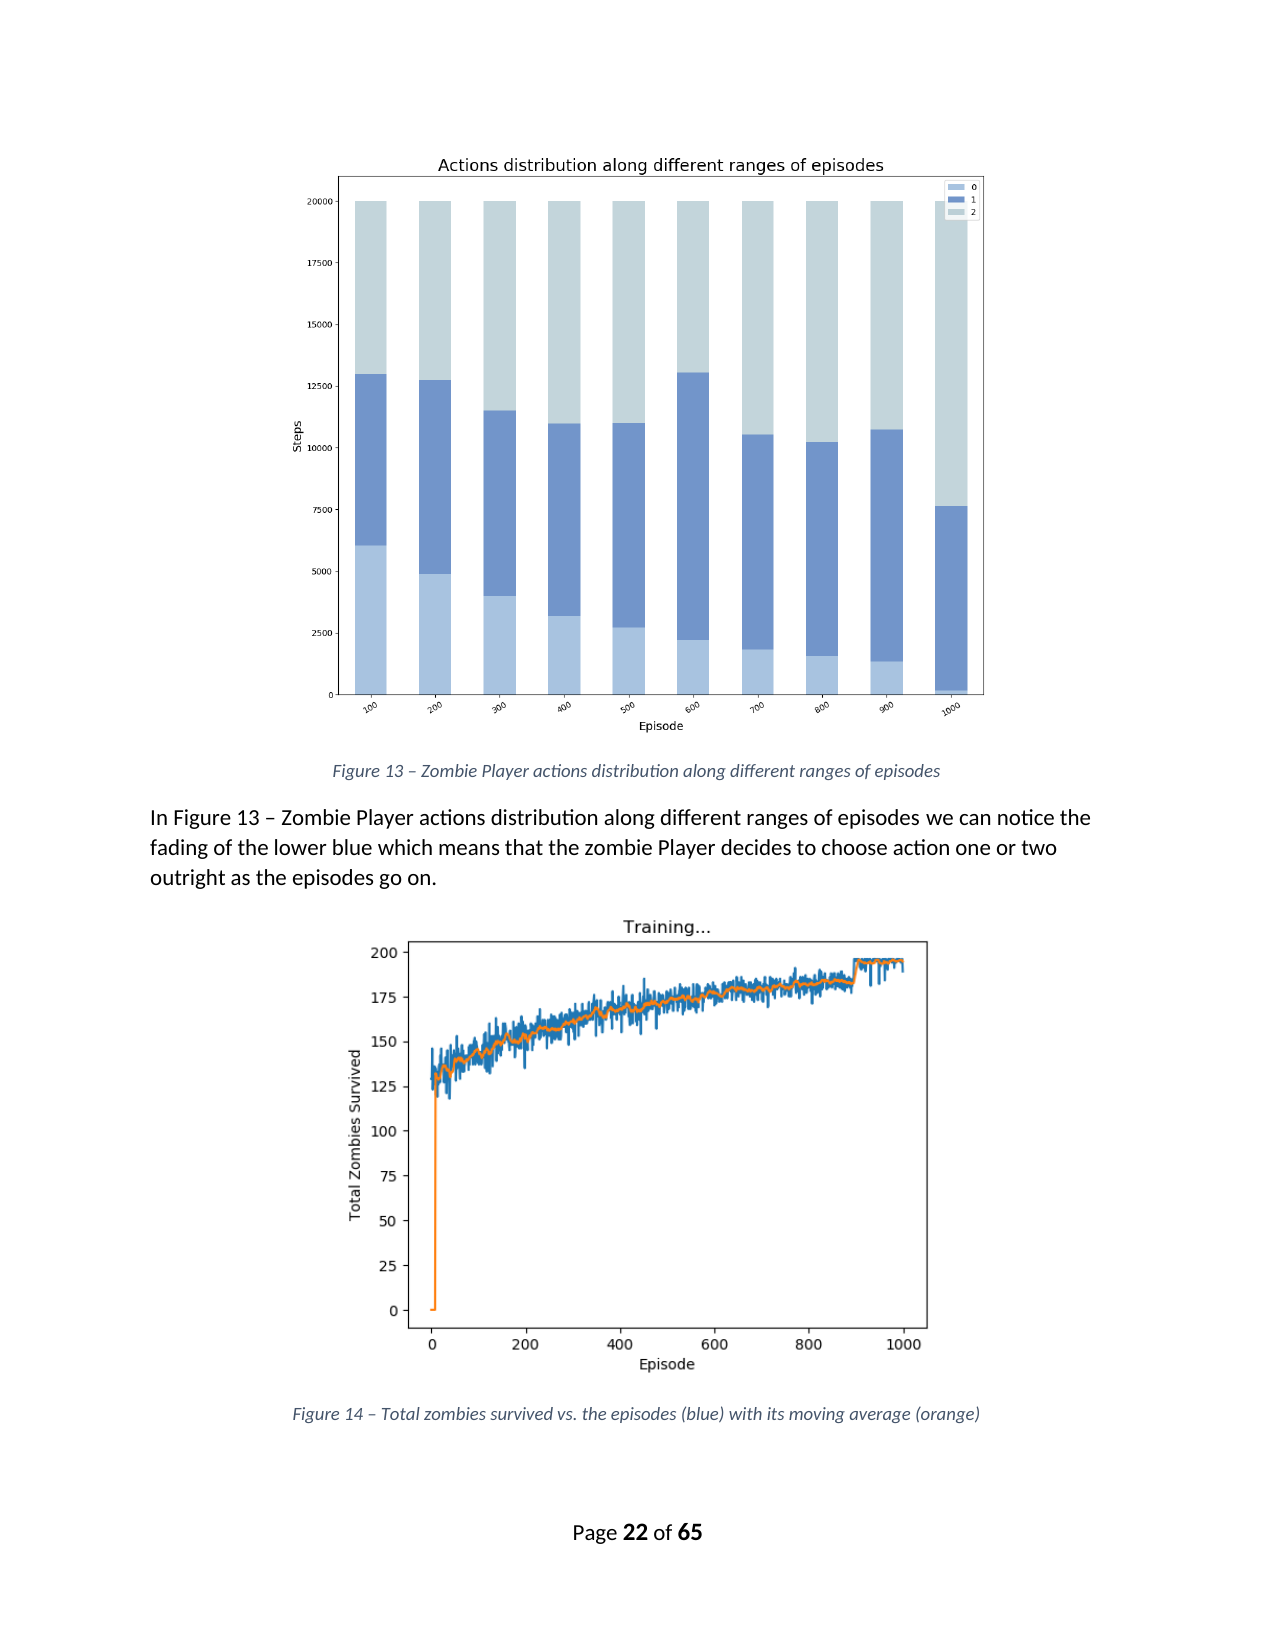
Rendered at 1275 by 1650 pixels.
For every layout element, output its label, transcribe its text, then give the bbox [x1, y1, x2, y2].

picture [283, 150, 992, 741]
text In Figure 13 – Zombie Player actions distribution along different ranges of episodes we can notice the fading of the lower blue which means that the zombie Player decides to choose action one or two outright as the episodes go on. [150, 803, 1125, 892]
text Figure 13 – Zombie Player actions distribution along different ranges of episodes [150, 759, 1125, 782]
picture [339, 910, 936, 1383]
text Figure 14 – Total zombies survived vs. the episodes (blue) with its moving average (orange) [150, 1402, 1125, 1424]
